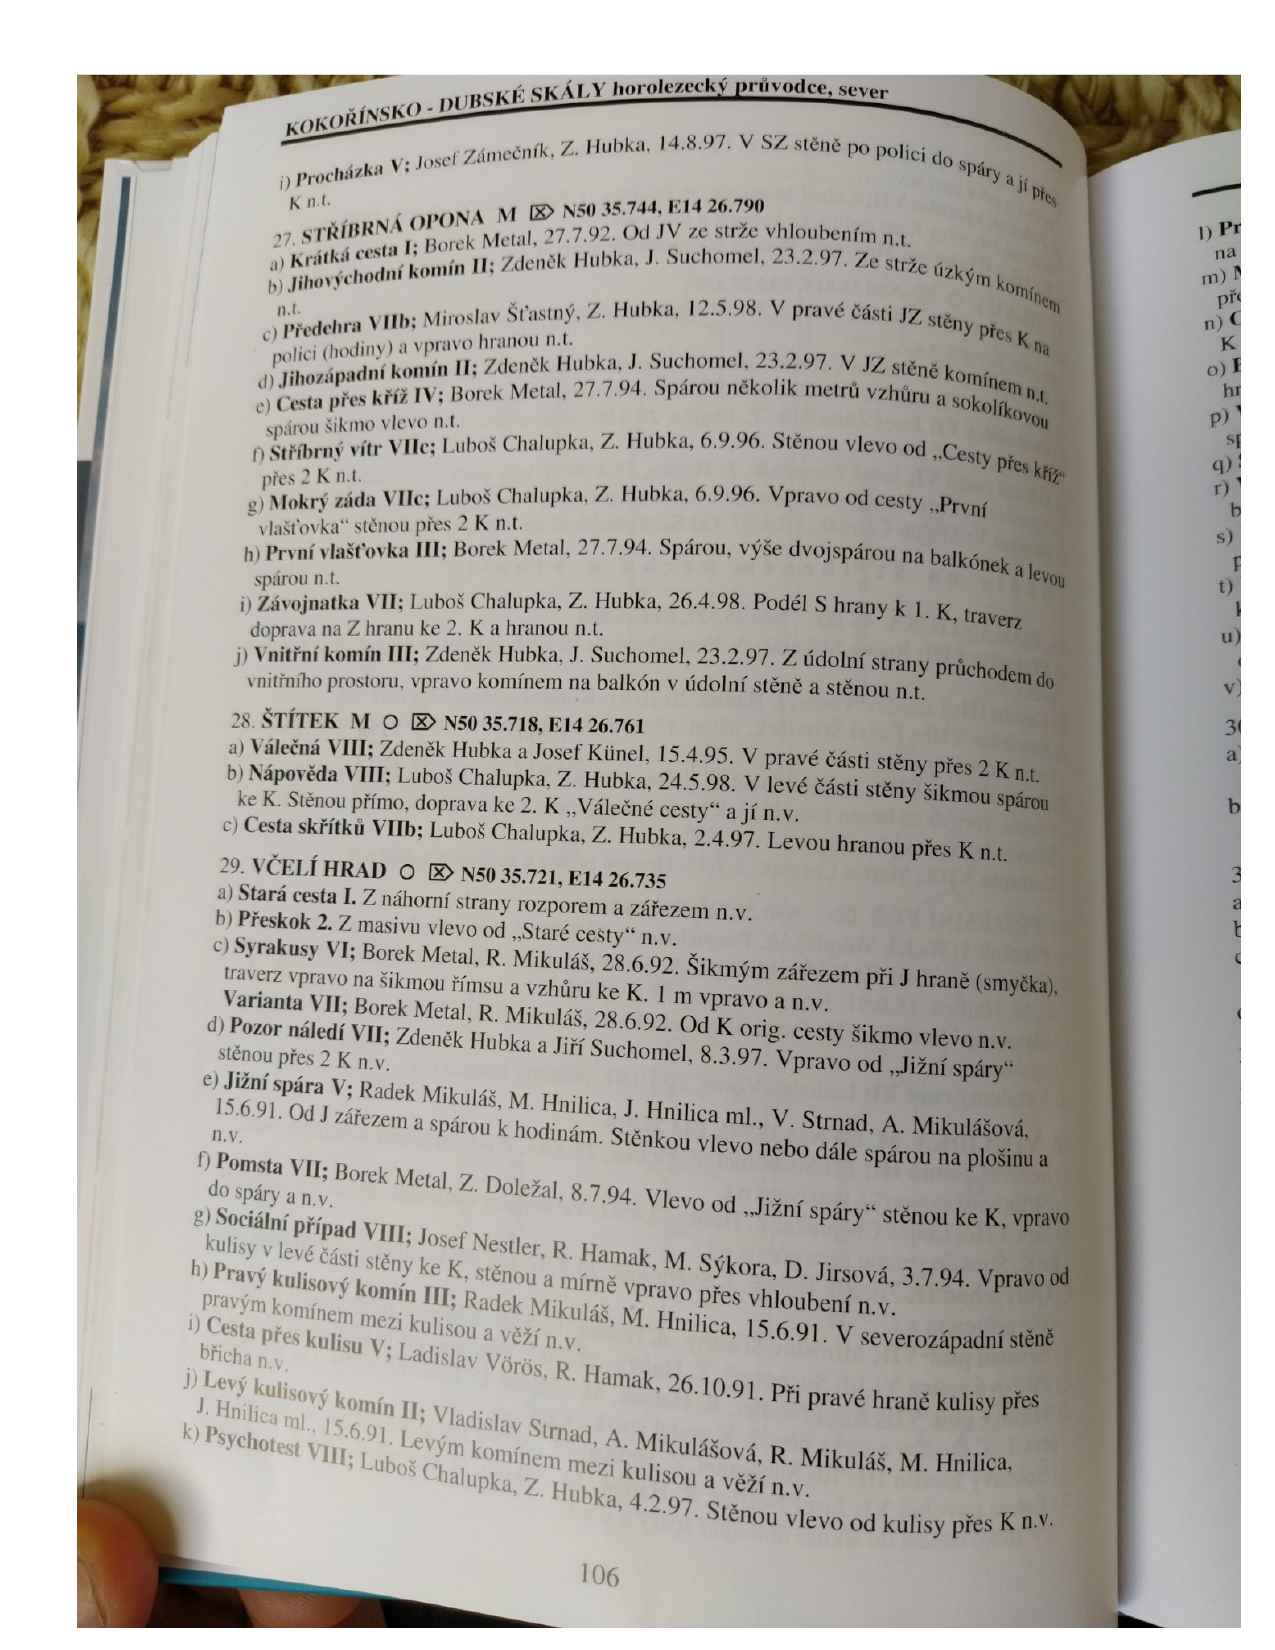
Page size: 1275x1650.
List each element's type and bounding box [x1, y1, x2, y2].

picture [78, 76, 1240, 1628]
